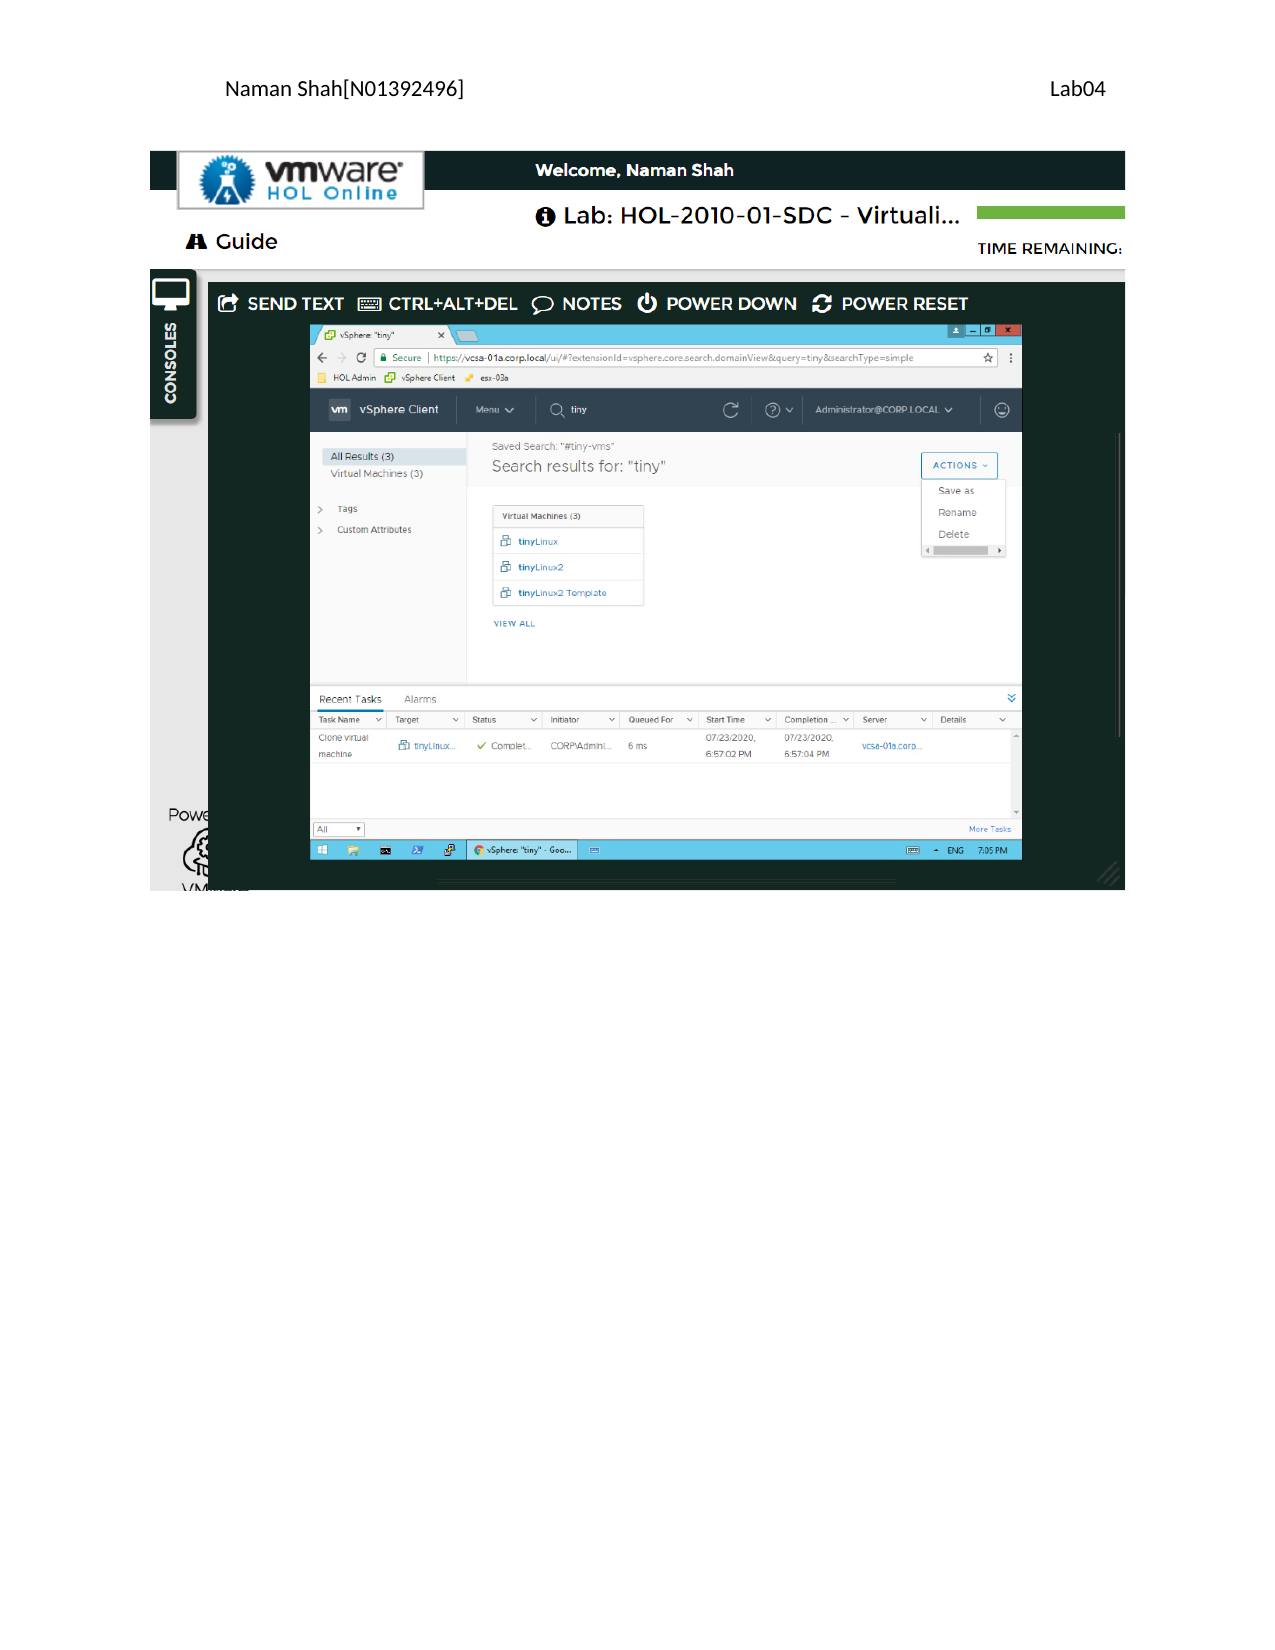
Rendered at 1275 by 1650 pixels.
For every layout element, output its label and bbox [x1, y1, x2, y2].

picture [150, 150, 1125, 891]
